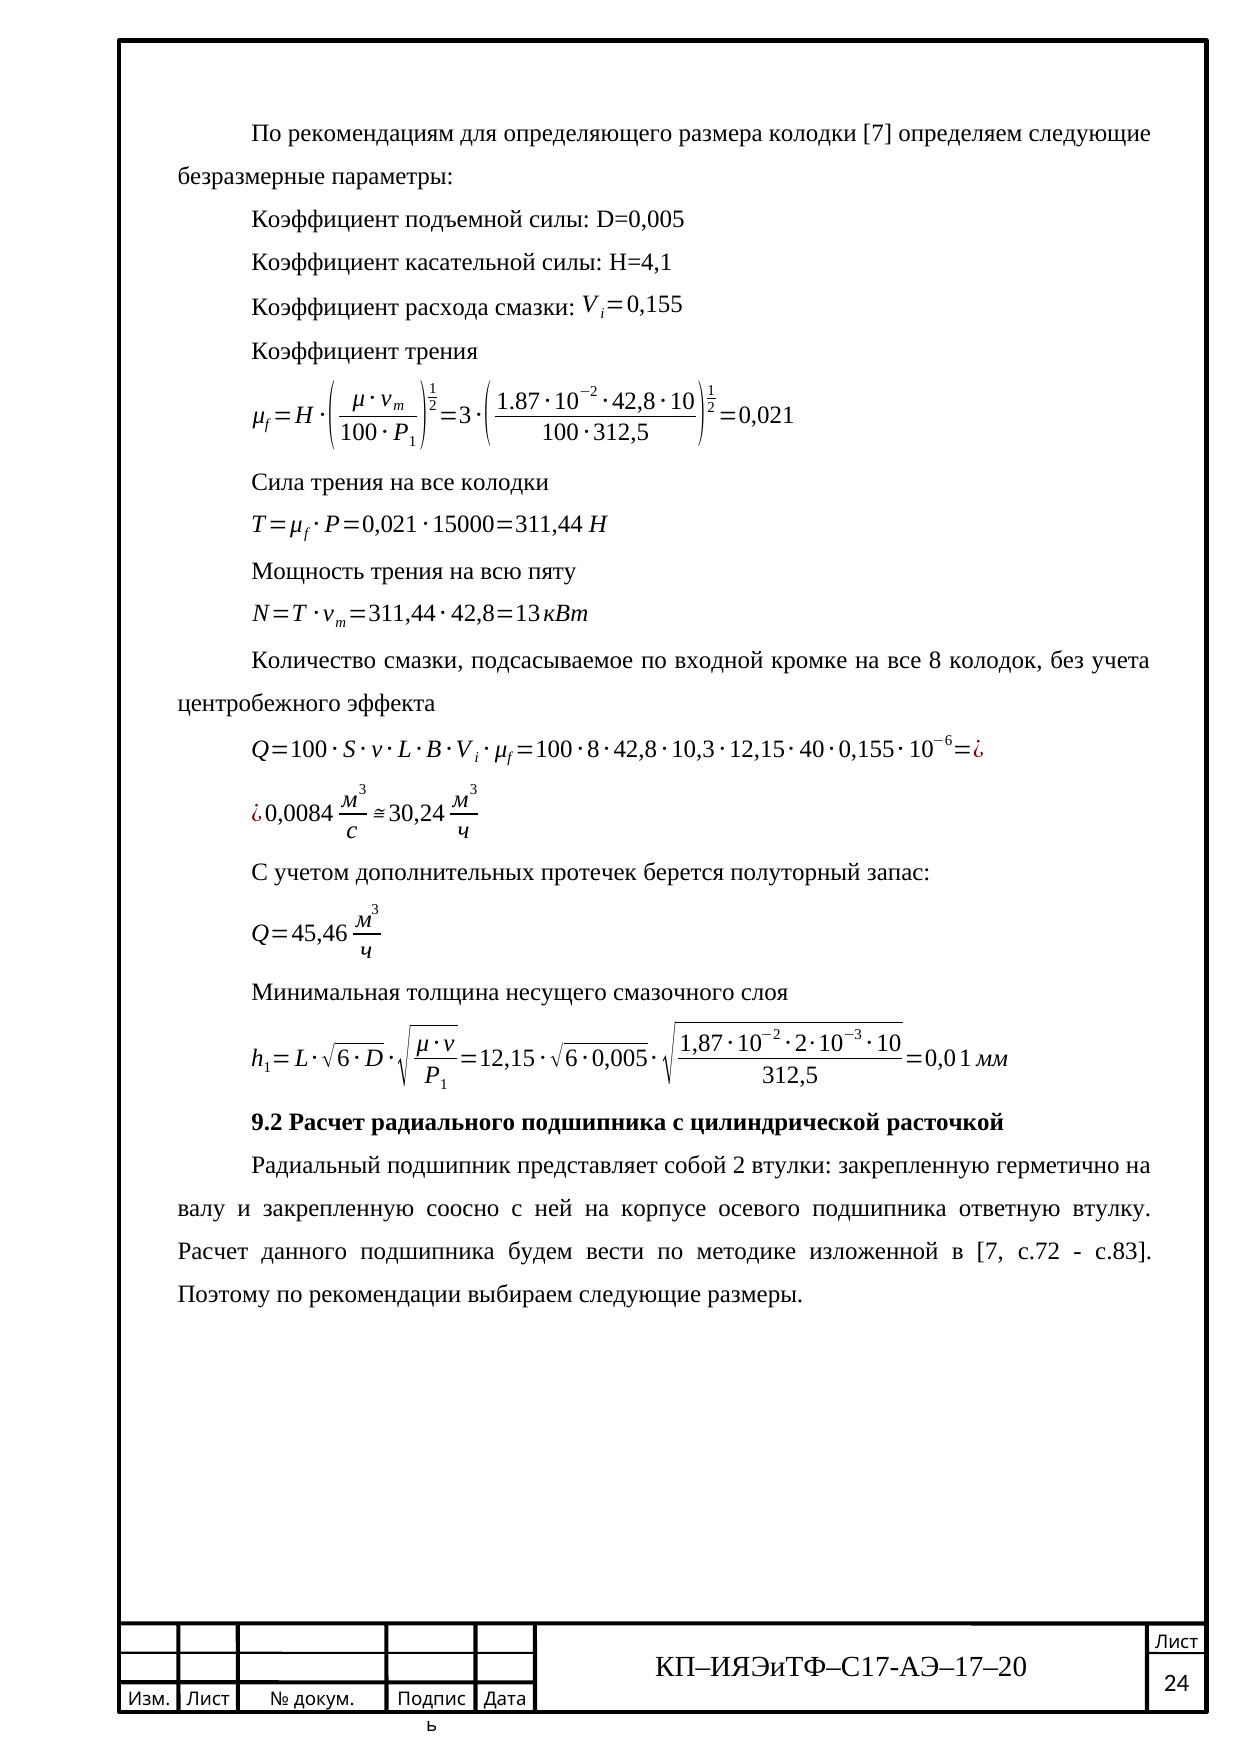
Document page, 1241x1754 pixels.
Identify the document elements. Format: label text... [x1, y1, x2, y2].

text Сила трения на все колодки [177, 467, 1152, 496]
text С учетом дополнительных протечек берется полуторный запас: [177, 857, 1152, 886]
text Минимальная толщина несущего смазочного слоя [177, 977, 1152, 1006]
text Коэффициент подъемной силы: D=0,005 [177, 204, 1152, 233]
text Мощность трения на всю пяту [177, 556, 1152, 585]
text Количество смазки, подсасываемое по входной кромке на все 8 колодок, без учета центробежного эффекта [177, 645, 1152, 717]
text Радиальный подшипник представляет собой 2 втулки: закрепленную герметично на валу и закрепленную соосно с ней на корпусе осевого подшипника ответную втулку. Расчет данного подшипника будем вести по методике изложенной в [7, c.72 - c.83]. Поэтому по рекомендации выбираем следующие размеры. [177, 1150, 1152, 1308]
text Коэффициент трения [177, 336, 1152, 365]
text По рекомендациям для определяющего размера колодки [7] определяем следующие безразмерные параметры: [177, 118, 1152, 190]
text 9.2 Расчет радиального подшипника с цилиндрической расточкой [177, 1107, 1152, 1135]
text Коэффициент касательной силы: H=4,1 [177, 247, 1152, 276]
text Коэффициент расхода смазки: [177, 291, 1152, 322]
